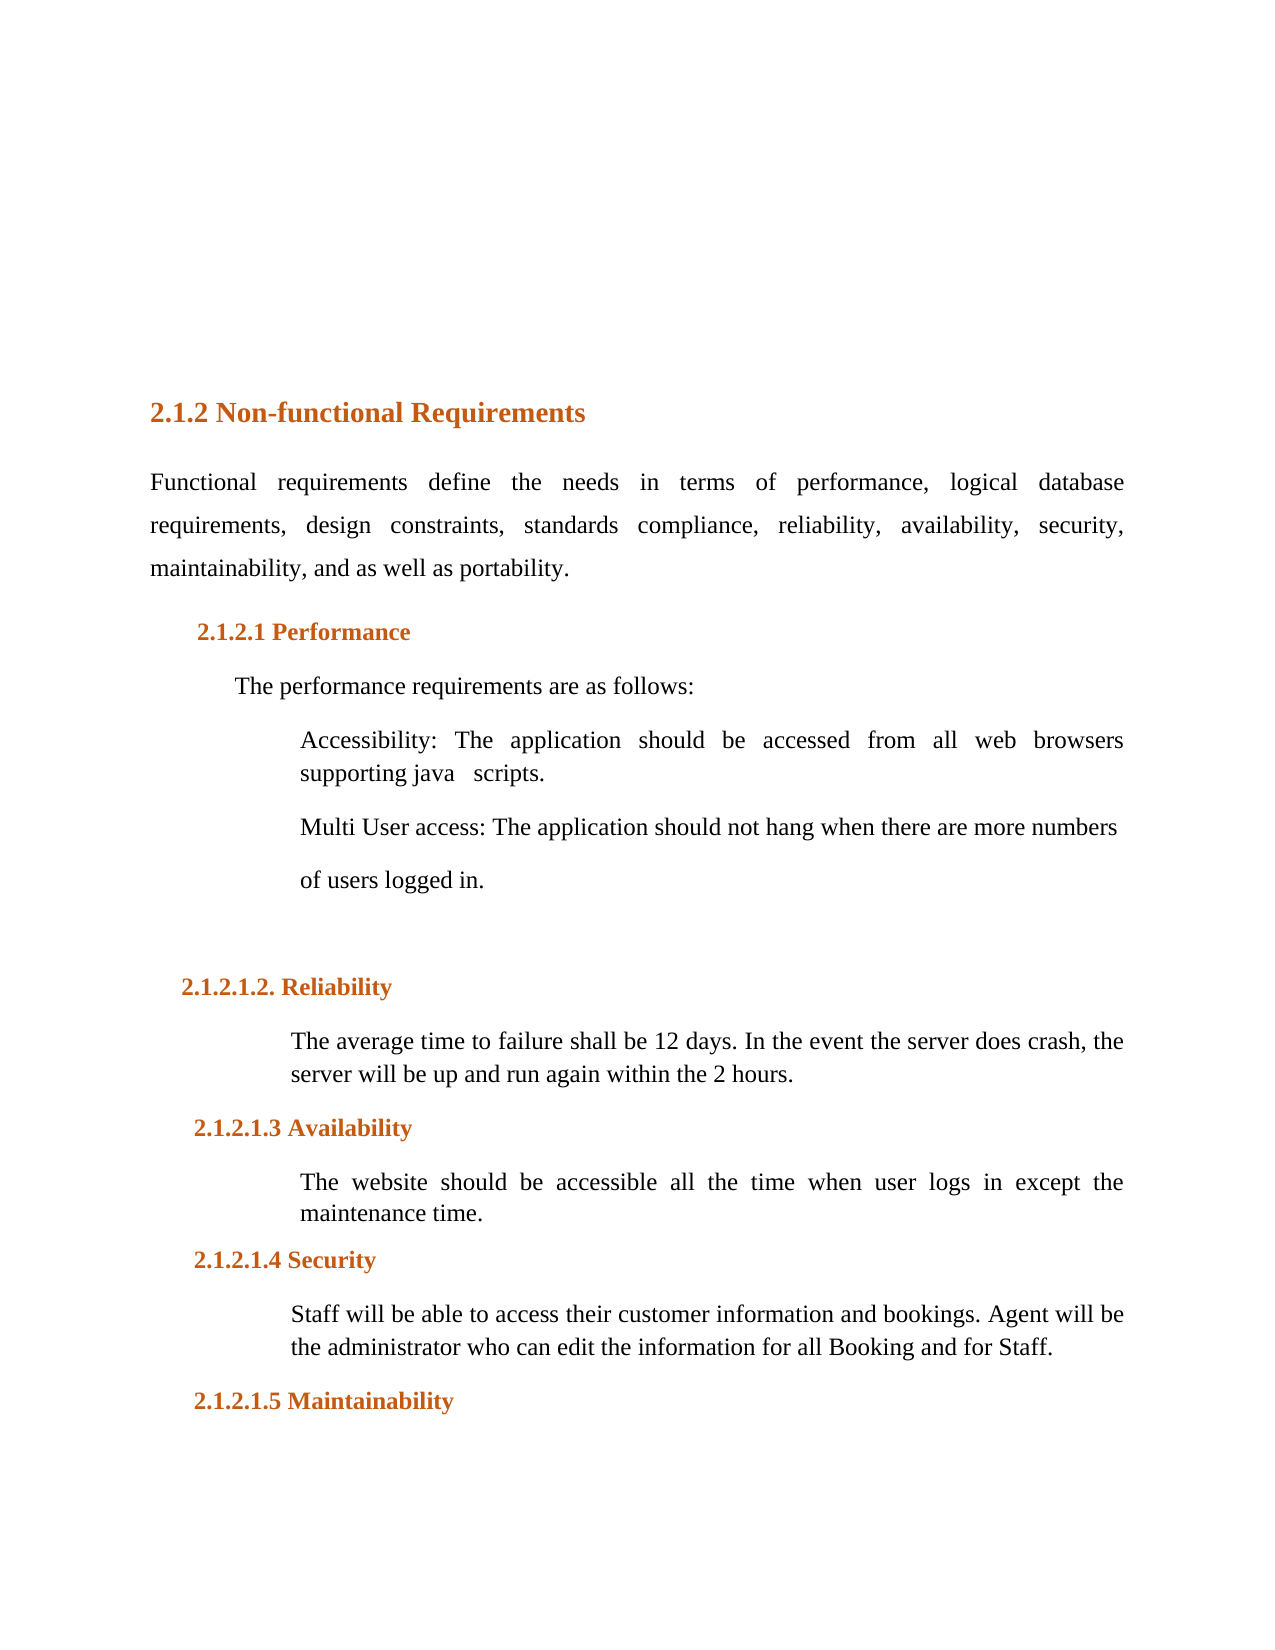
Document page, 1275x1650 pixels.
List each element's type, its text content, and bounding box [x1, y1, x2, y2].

text 2.1.2.1.4 Security [150, 1246, 1125, 1274]
text of users logged in. [300, 865, 1125, 894]
text Multi User access: The application should not hang when there are more numbers [300, 812, 1125, 840]
text The performance requirements are as follows: [234, 671, 1125, 699]
text 2.1.2.1.5 Maintainability [150, 1386, 1125, 1415]
text Functional requirements define the needs in terms of performance, logical database requirements, design constraints, standards compliance, reliability, availability, security, maintainability, and as well as portability. [150, 467, 1125, 582]
text Staff will be able to access their customer information and bookings. Agent will be the administrator who can edit the information for all Booking and for Staff. [291, 1299, 1125, 1361]
text 2.1.2.1.3 Availability [150, 1113, 1125, 1142]
list The website should be accessible all the time when user logs in except the maintenance time. [300, 1167, 1125, 1227]
text 2.1.2.1 Performance [197, 617, 1125, 646]
text 2.1.2.1.2. Reliability [150, 972, 1125, 1001]
text Accessibility: The application should be accessed from all web browsers supporting java scripts. [300, 725, 1125, 786]
text 2.1.2 Non-functional Requirements [150, 396, 1125, 429]
text The average time to failure shall be 12 days. In the event the server does crash, the server will be up and run again within the 2 hours. [291, 1026, 1125, 1088]
